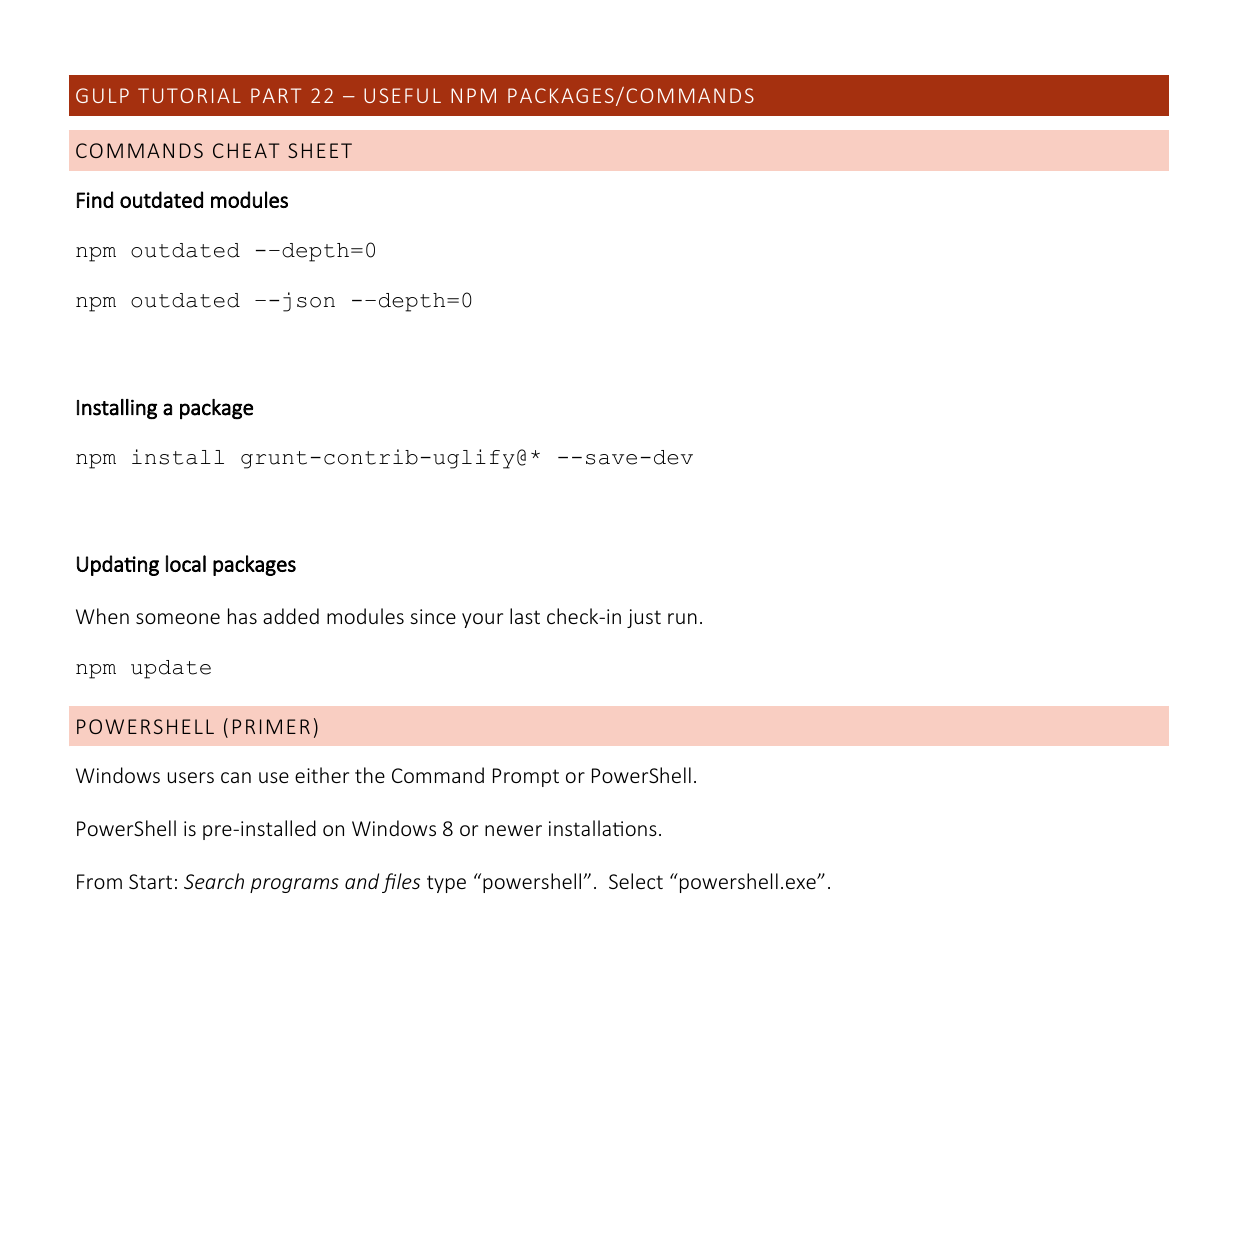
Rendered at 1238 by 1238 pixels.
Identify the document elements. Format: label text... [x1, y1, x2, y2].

text Find outdated modules [75, 185, 1162, 213]
text npm update [75, 655, 1162, 681]
text npm install grunt-contrib-uglify@* --save-dev [75, 446, 1162, 471]
subtitle Commands Cheat Sheet [75, 136, 1162, 164]
subtitle GULP TUTORIAL PART 22 – Useful NPM Packages/Commands [75, 81, 1162, 109]
text npm outdated -–depth=0 [75, 238, 1162, 264]
text From Start: Search programs and files type “powershell”. Select “powershell.exe”. [75, 867, 1162, 895]
text Windows users can use either the Command Prompt or PowerShell. [75, 761, 1162, 789]
subtitle PowerShell (primer) [75, 712, 1162, 740]
text When someone has added modules since your last check-in just run. [75, 602, 1162, 630]
text npm outdated –-json -–depth=0 [75, 289, 1162, 315]
text Installing a package [75, 392, 1162, 421]
text Updating local packages [75, 549, 1162, 577]
text PowerShell is pre-installed on Windows 8 or newer installations. [75, 814, 1162, 842]
